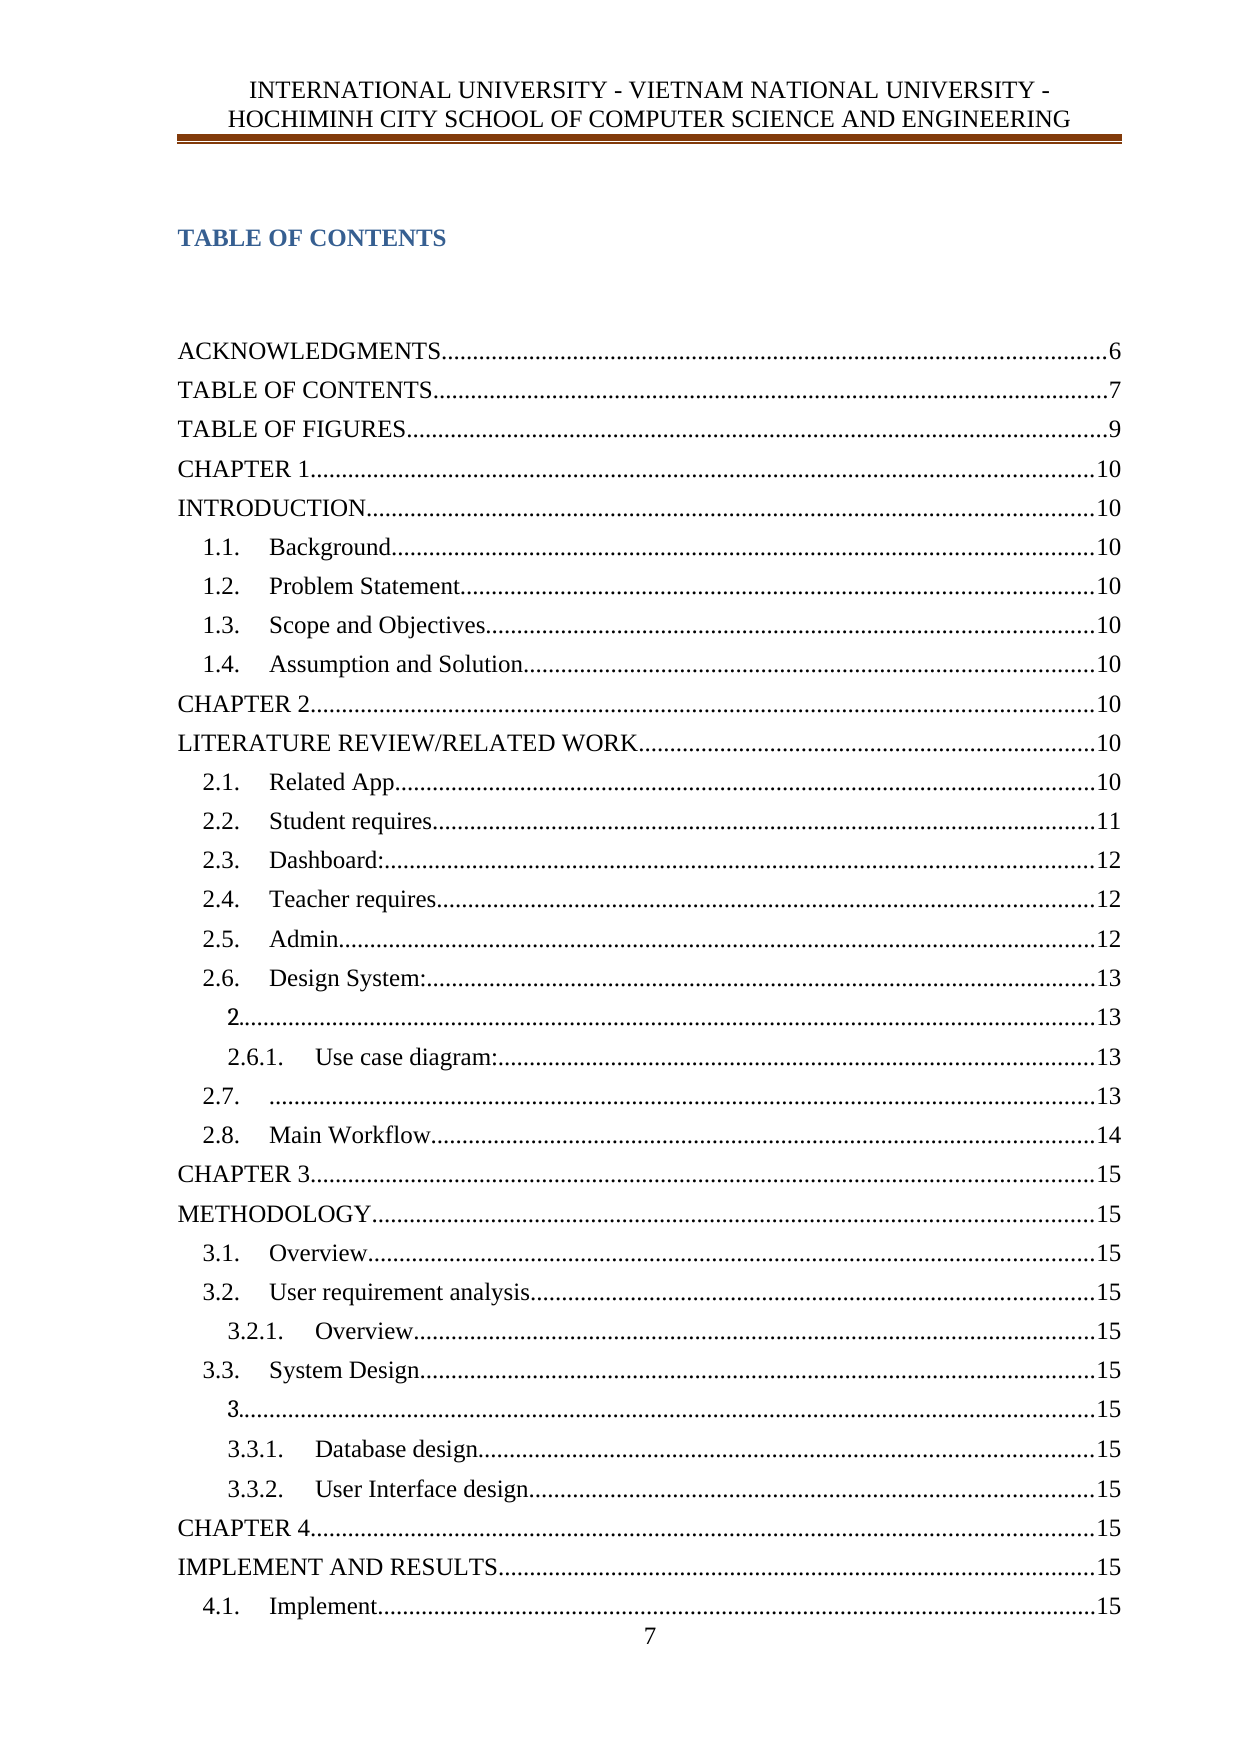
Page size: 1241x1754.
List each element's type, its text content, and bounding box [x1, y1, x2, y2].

subtitle TABLE OF CONTENTS [177, 223, 1122, 251]
